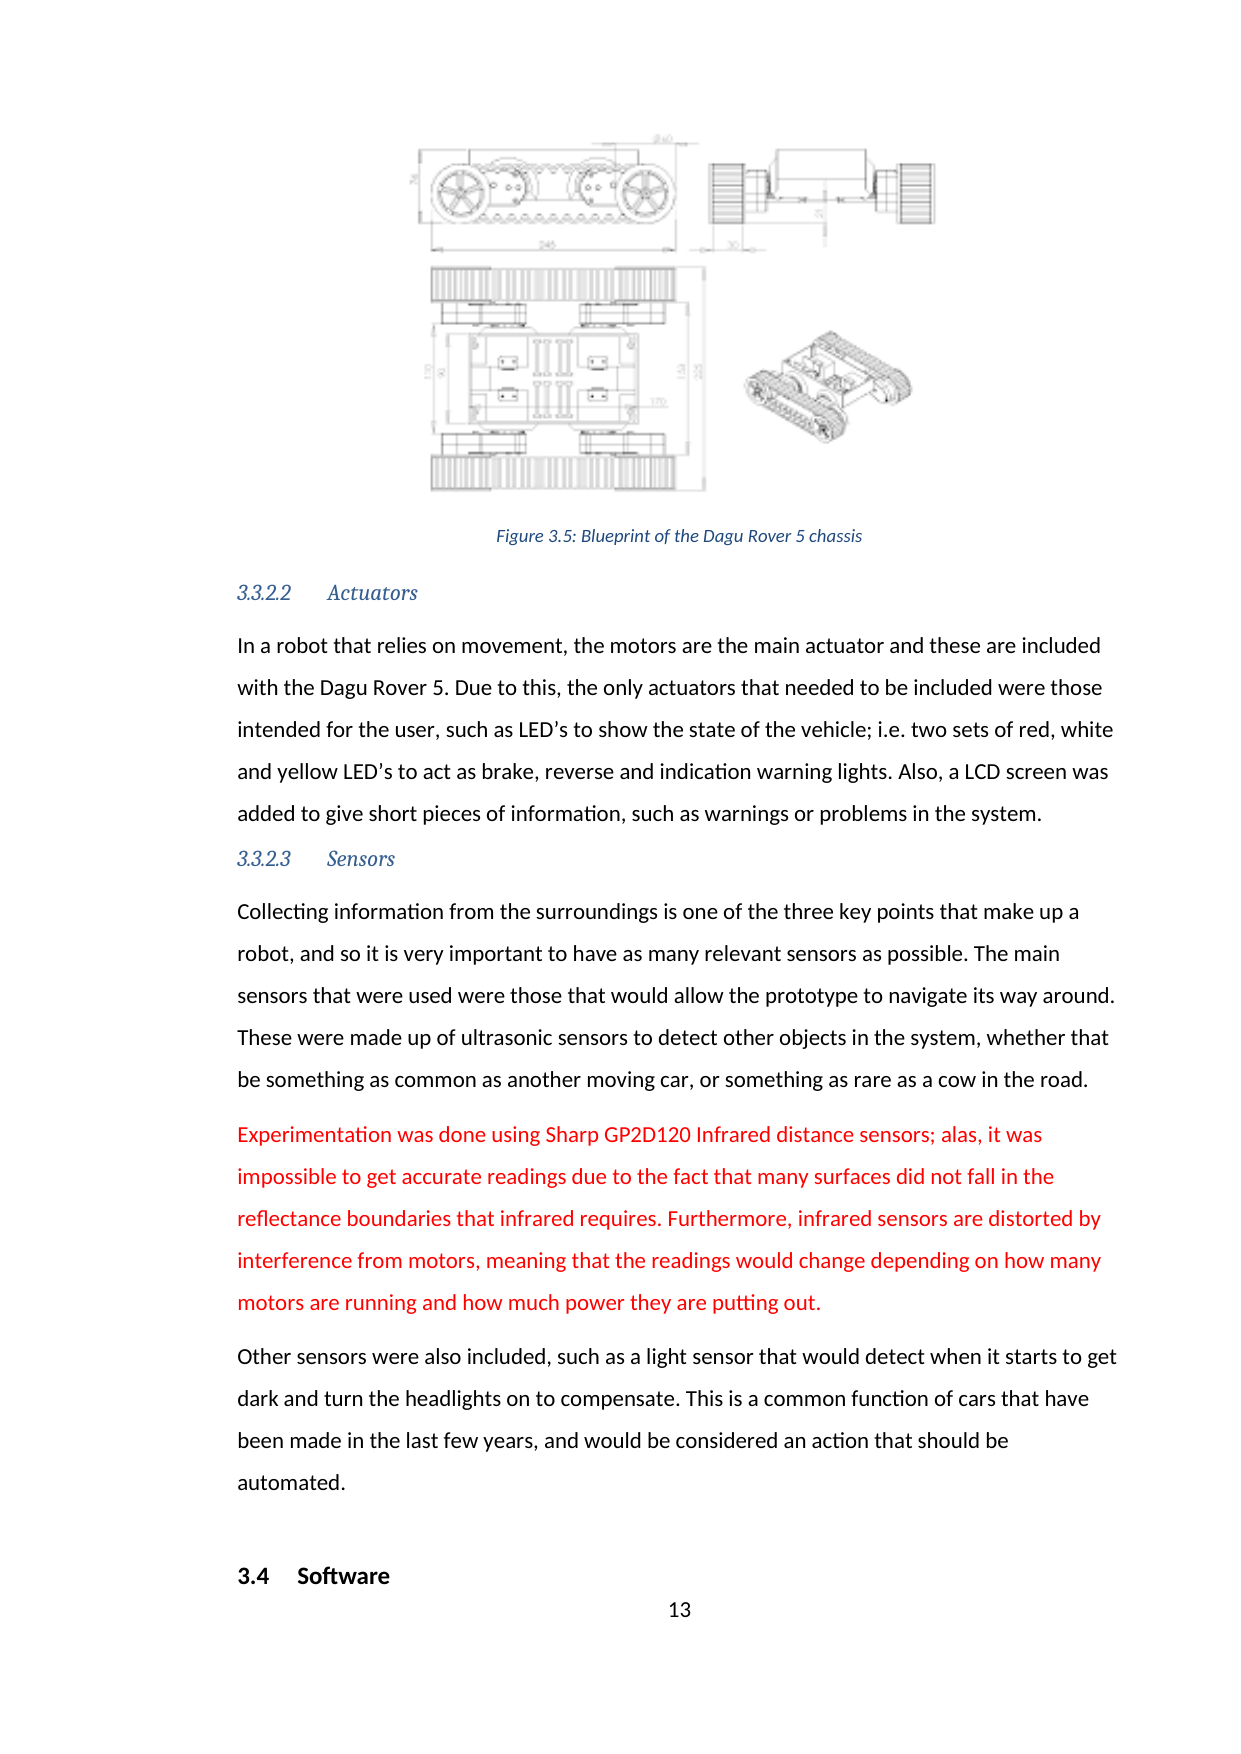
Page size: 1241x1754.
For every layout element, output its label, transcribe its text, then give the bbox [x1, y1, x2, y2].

text Collecting information from the surroundings is one of the three key points that make up a robot, and so it is very important to have as many relevant sensors as possible. The main sensors that were used were those that would allow the prototype to navigate its way around. These were made up of ultrasonic sensors to detect other objects in the system, whether that be something as common as another moving car, or something as rare as a cow in the road. [237, 897, 1122, 1093]
subtitle Actuators [237, 579, 1122, 606]
text In a robot that relies on movement, the motors are the main actuator and these are included with the Dagu Rover 5. Due to this, the only actuators that needed to be included were those intended for the user, such as LED’s to show the state of the vehicle; i.e. two sets of red, white and yellow LED’s to act as brake, reverse and indication warning lights. Also, a LCD screen was added to give short pieces of information, such as warnings or problems in the system. [237, 631, 1122, 827]
subtitle Sensors [237, 845, 1122, 872]
picture [400, 118, 959, 511]
text Other sensors were also included, such as a light sensor that would detect when it starts to get dark and turn the headlights on to compensate. This is a common function of cars that have been made in the last few years, and would be considered an action that should be automated. [237, 1342, 1122, 1496]
subtitle Software [237, 1560, 1122, 1591]
text Experimentation was done using Sharp GP2D120 Infrared distance sensors; alas, it was impossible to get accurate readings due to the fact that many surfaces did not fall in the reflectance boundaries that infrared requires. Furthermore, infrared sensors are distorted by interference from motors, meaning that the readings would change depending on how many motors are running and how much power they are putting out. [237, 1120, 1122, 1316]
